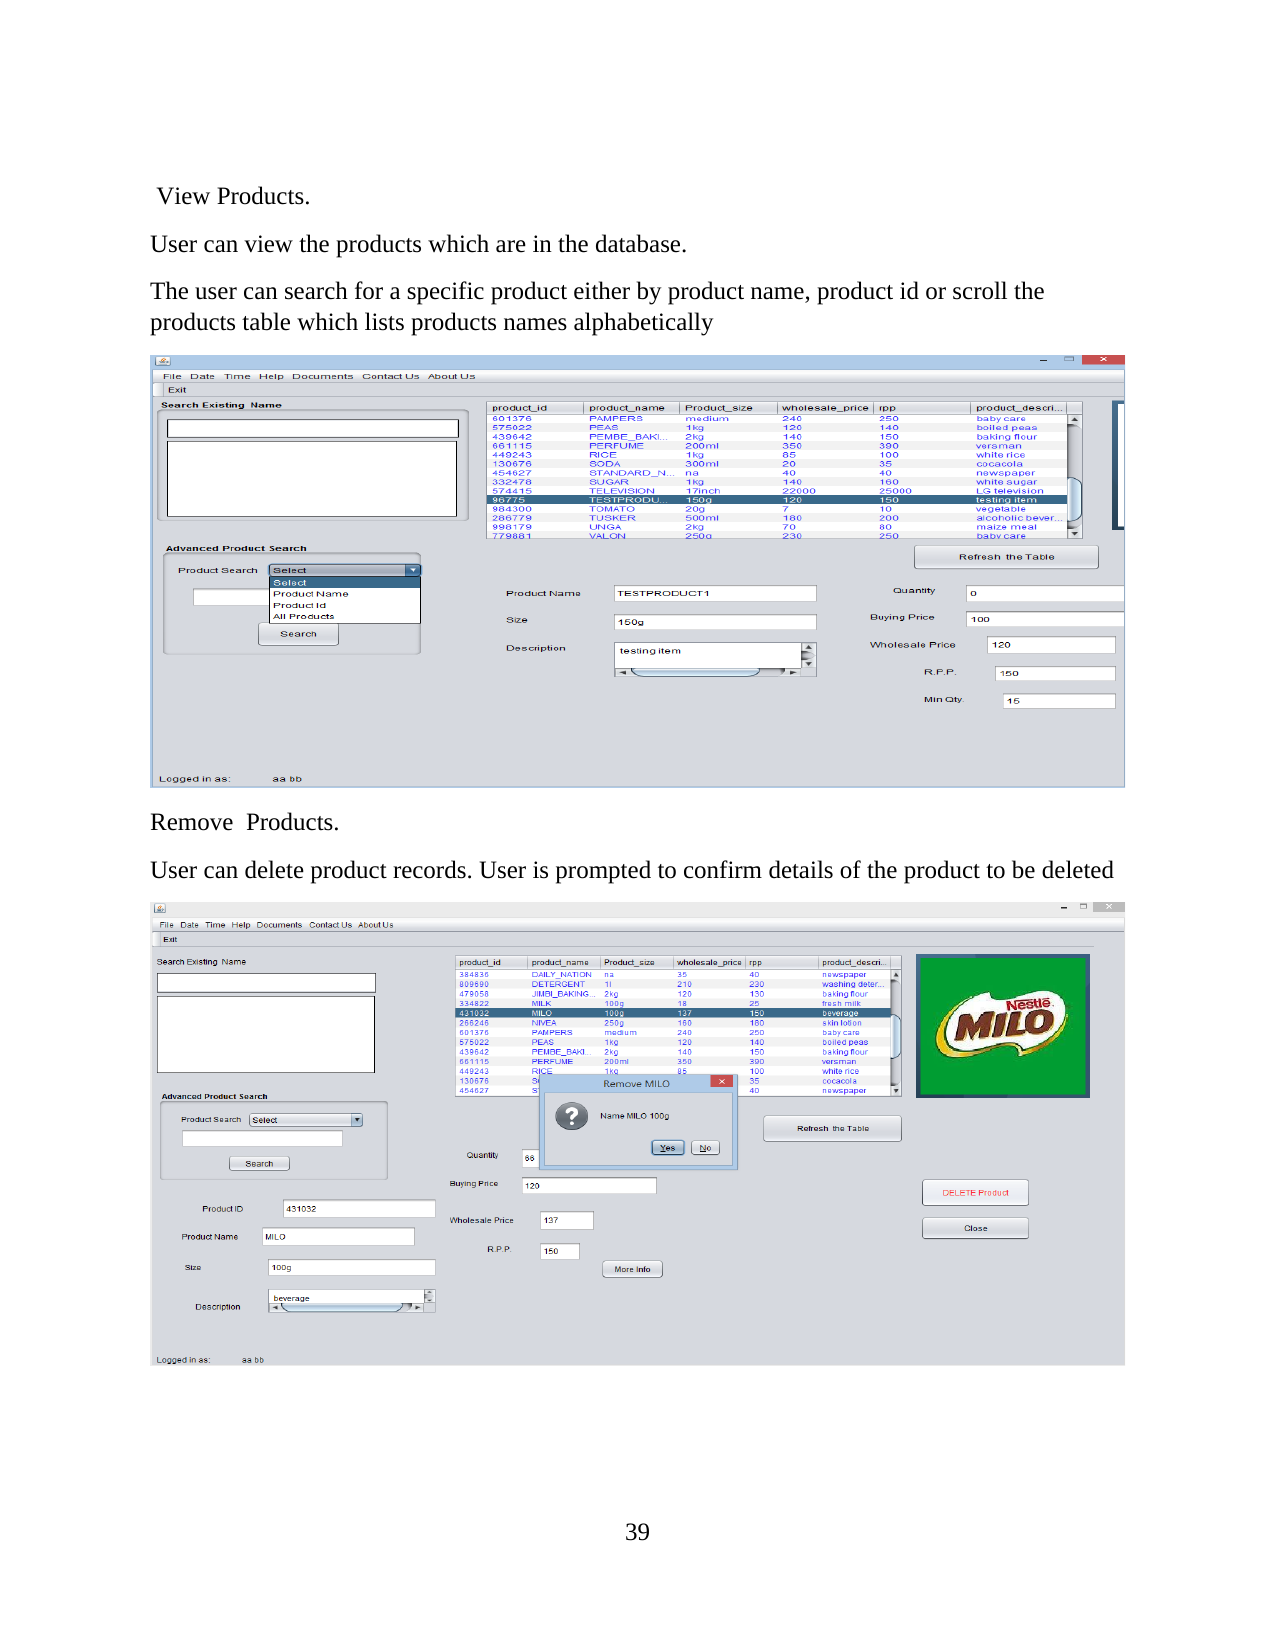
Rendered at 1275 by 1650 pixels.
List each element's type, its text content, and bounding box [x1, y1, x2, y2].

text Remove Products. [150, 807, 1125, 836]
picture [150, 355, 1125, 788]
picture [150, 902, 1125, 1366]
text User can view the products which are in the database. [150, 229, 1125, 257]
text User can delete product records. User is prompted to confirm details of the product to be deleted [150, 855, 1125, 883]
text The user can search for a specific product either by product name, product id or scroll the products table which lists products names alphabetically [150, 276, 1125, 336]
text View Products. [150, 181, 1125, 210]
